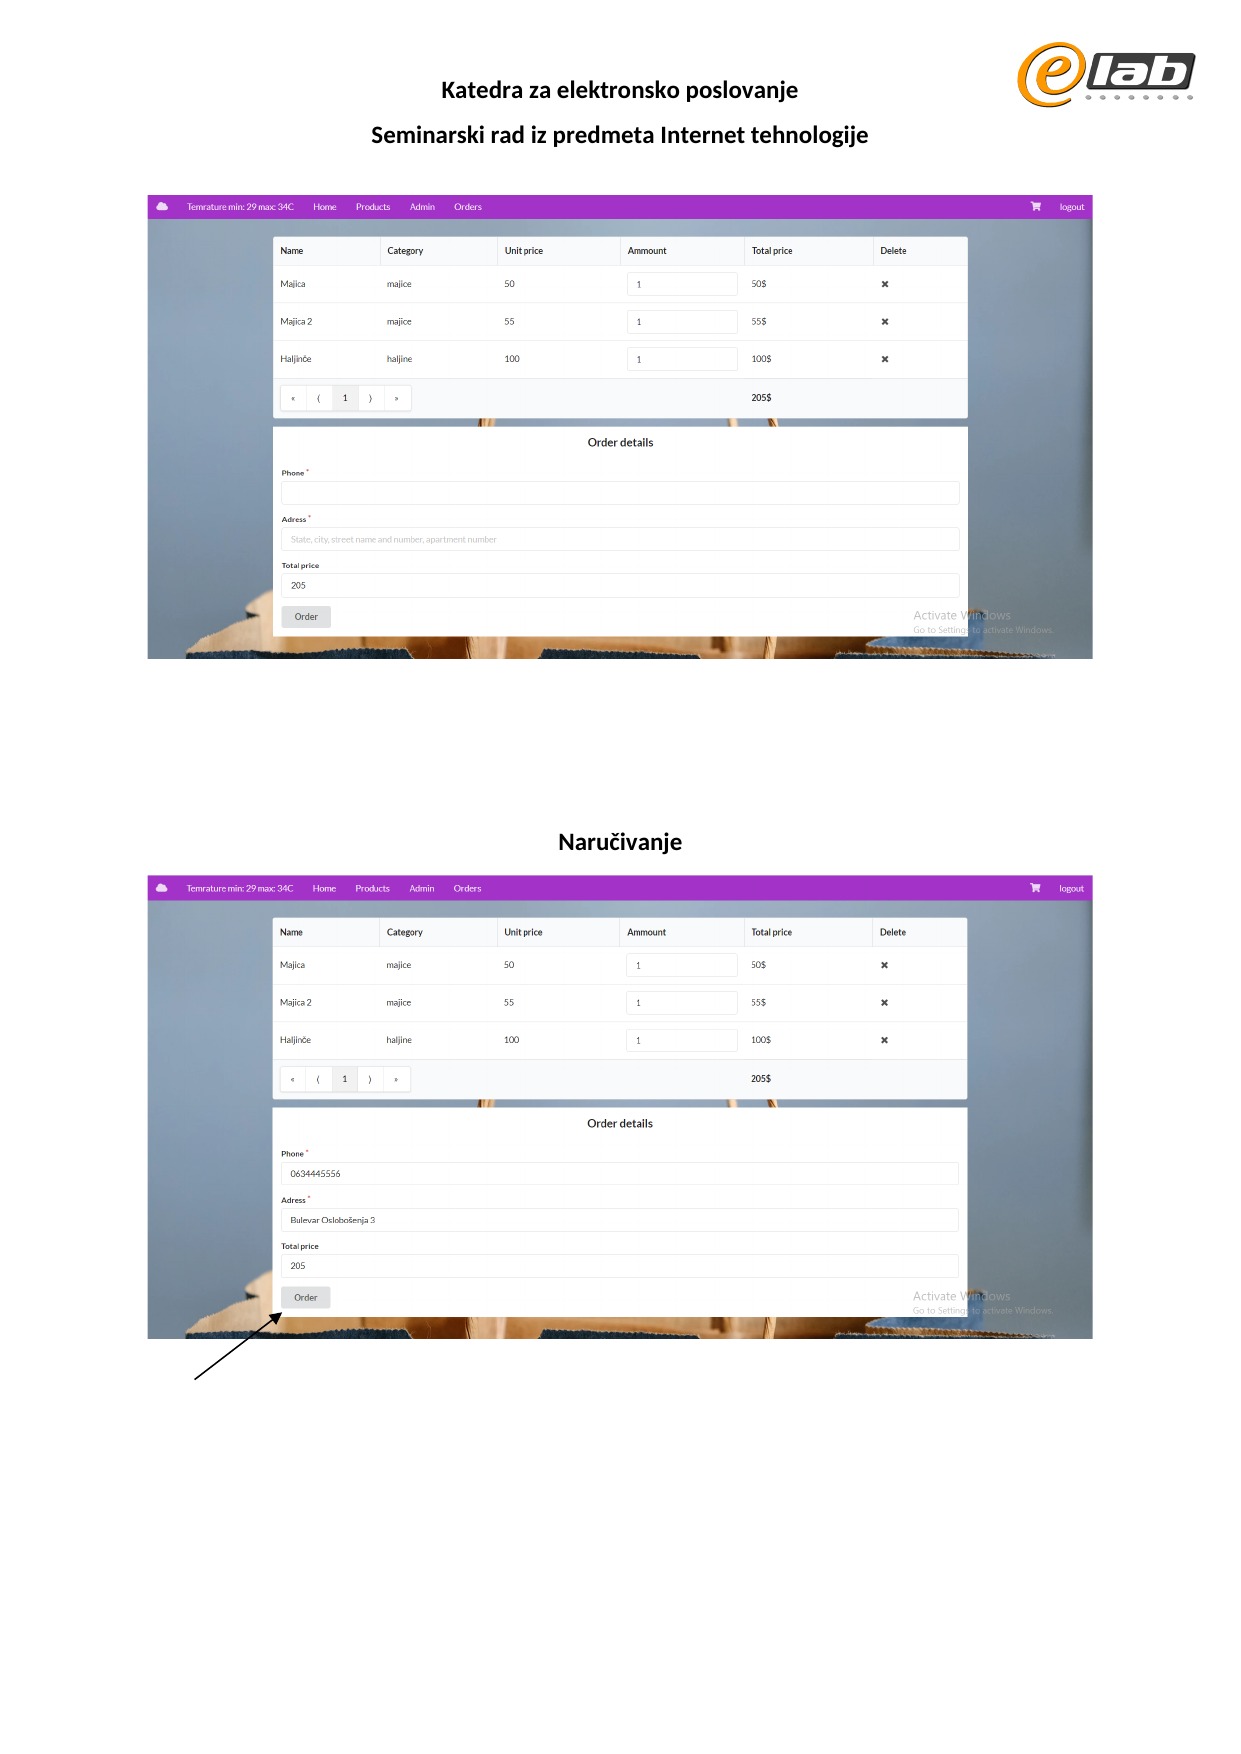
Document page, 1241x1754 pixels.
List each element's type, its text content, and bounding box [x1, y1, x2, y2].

text Naručivanje [148, 826, 1093, 856]
picture [147, 875, 1093, 1339]
picture [147, 195, 1093, 659]
picture [1017, 42, 1197, 108]
